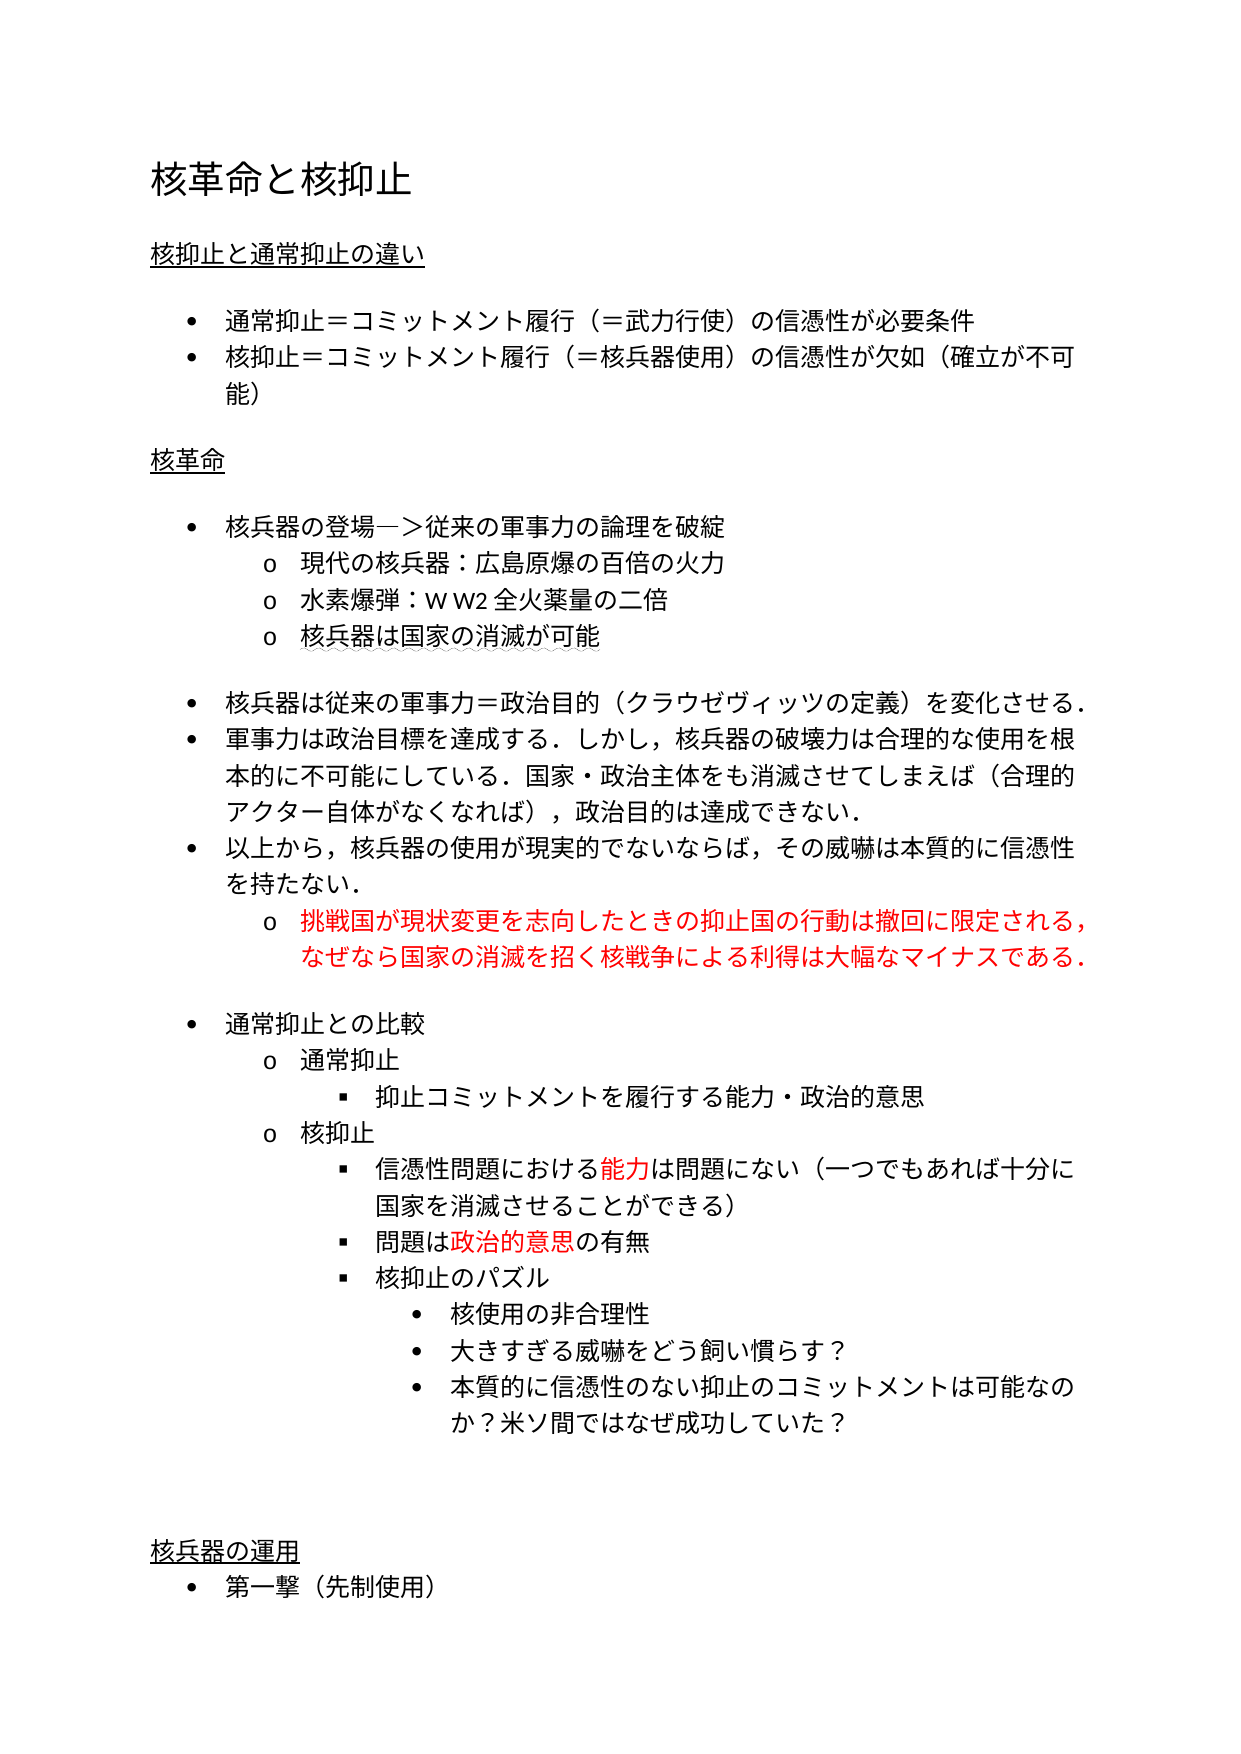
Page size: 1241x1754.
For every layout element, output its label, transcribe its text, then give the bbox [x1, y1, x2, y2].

text 核革命と核抑止 [150, 150, 1090, 204]
list 水素爆弾：W W2全火薬量の二倍 [262, 580, 1090, 617]
list 核抑止 [262, 1113, 1090, 1150]
list 核抑止＝コミットメント履行（＝核兵器使用）の信憑性が欠如（確立が不可能） [187, 338, 1090, 410]
text 核革命 [150, 441, 1090, 477]
text 核抑止と通常抑止の違い [150, 235, 1090, 271]
list 抑止コミットメントを履行する能力・政治的意思 [337, 1077, 1090, 1113]
list 核兵器は従来の軍事力＝政治目的（クラウゼヴィッツの定義）を変化させる． [187, 684, 1090, 720]
list 通常抑止＝コミットメント履行（＝武力行使）の信憑性が必要条件 [187, 302, 1090, 338]
list 軍事力は政治目標を達成する．しかし，核兵器の破壊力は合理的な使用を根本的に不可能にしている．国家・政治主体をも消滅させてしまえば（合理的アクター自体がなくなれば），政治目的は達成できない． [187, 720, 1090, 829]
list 問題は政治的意思の有無 [337, 1222, 1090, 1259]
list 以上から，核兵器の使用が現実的でないならば，その威嚇は本質的に信憑性を持たない． [187, 829, 1090, 901]
list 通常抑止との比較 [187, 1004, 1090, 1041]
list 挑戦国が現状変更を志向したときの抑止国の行動は撤回に限定される，なぜなら国家の消滅を招く核戦争による利得は大幅なマイナスである． [262, 901, 1090, 1004]
list 現代の核兵器：広島原爆の百倍の火力 [262, 544, 1090, 580]
text 核兵器の運用 [150, 1531, 1090, 1568]
list 第一撃（先制使用） [187, 1568, 1090, 1604]
list 核兵器の登場―＞従来の軍事力の論理を破綻 [187, 508, 1090, 544]
list 核使用の非合理性 [412, 1295, 1090, 1331]
list 信憑性問題における能力は問題にない（一つでもあれば十分に国家を消滅させることができる） [337, 1150, 1090, 1222]
list 核兵器は国家の消滅が可能 [262, 617, 1090, 684]
list 大きすぎる威嚇をどう飼い慣らす？ [412, 1331, 1090, 1367]
list 通常抑止 [262, 1041, 1090, 1077]
list 本質的に信憑性のない抑止のコミットメントは可能なのか？米ソ間ではなぜ成功していた？ [412, 1367, 1090, 1440]
list 核抑止のパズル [337, 1259, 1090, 1295]
